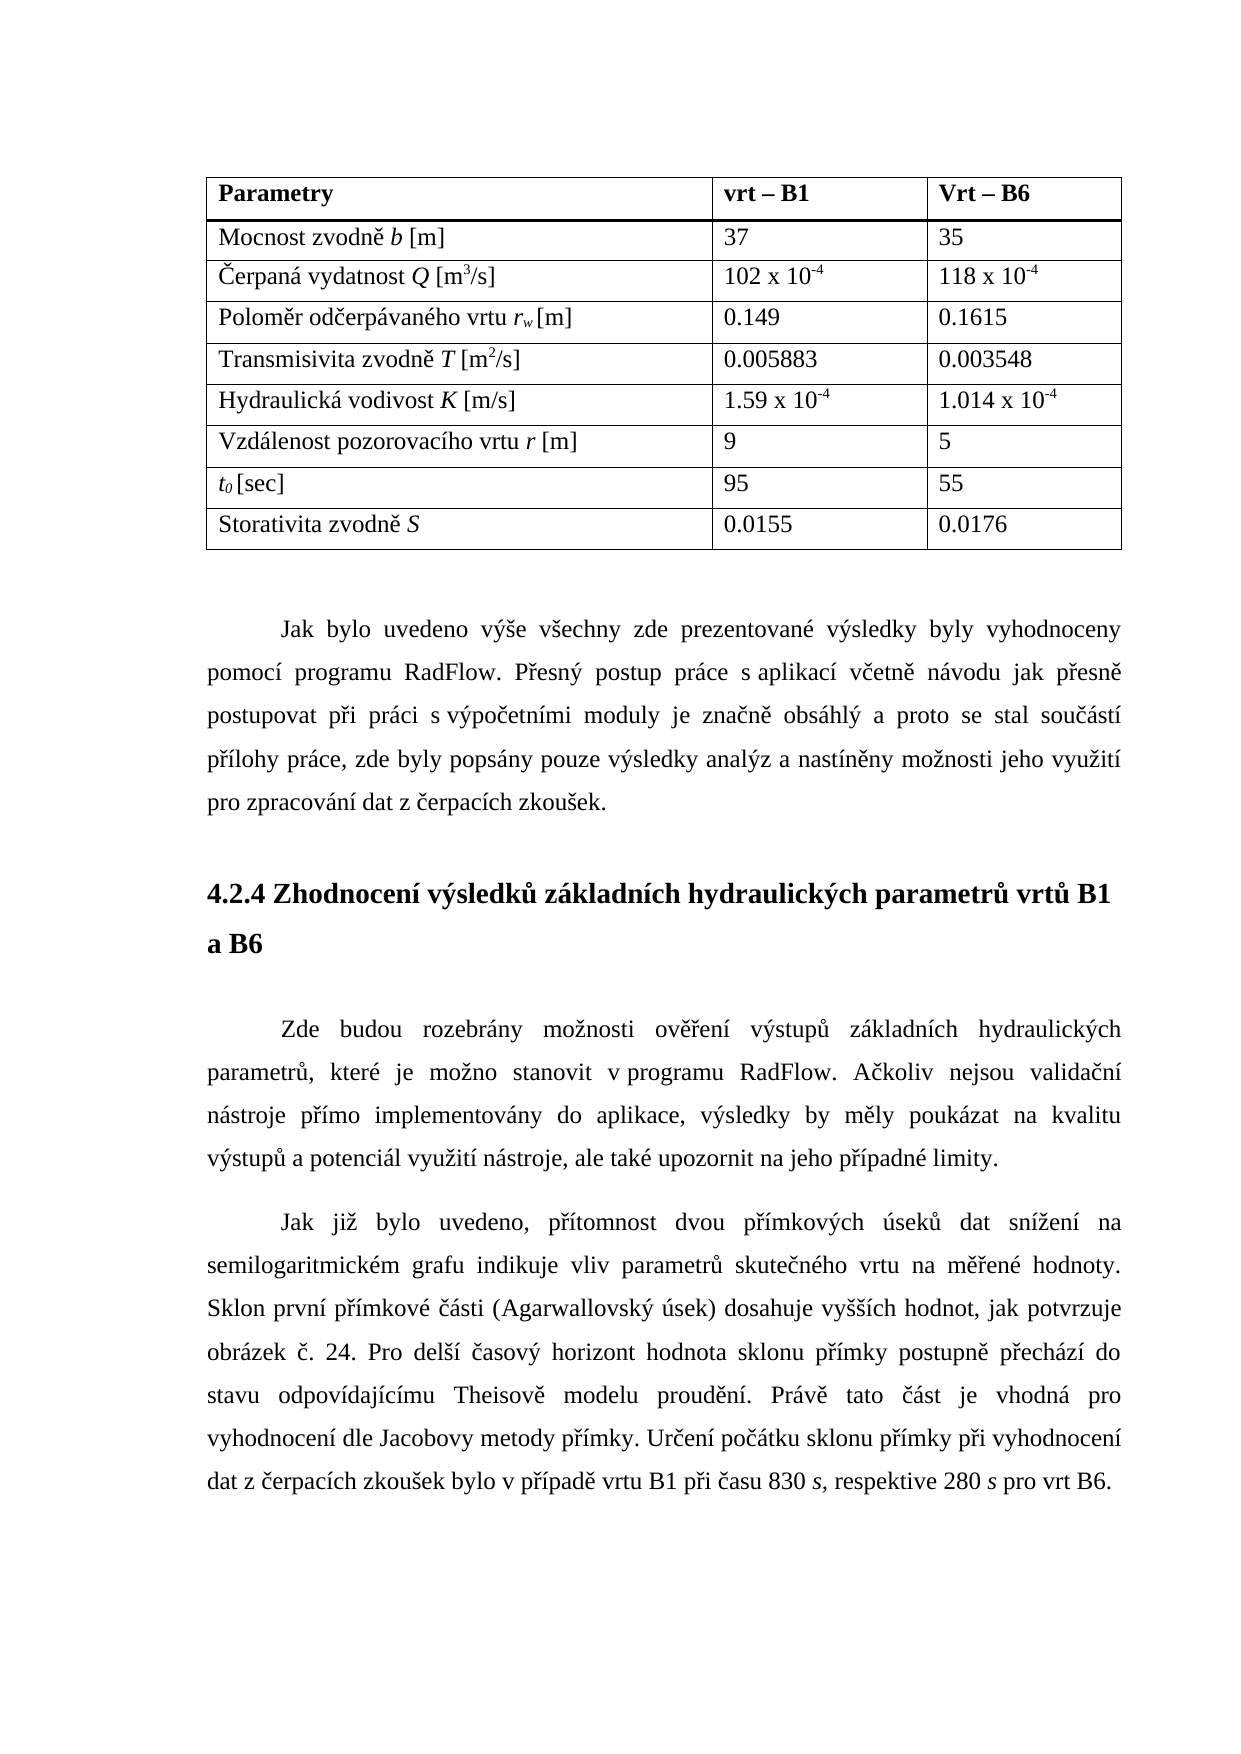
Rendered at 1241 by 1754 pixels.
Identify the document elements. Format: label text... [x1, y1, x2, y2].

table_cell Mocnost zvodně b [m] [207, 222, 712, 260]
table_cell 0.003548 [928, 344, 1121, 384]
table_cell 37 [713, 222, 927, 260]
table_cell 102 x 10-4 [713, 261, 927, 301]
subtitle 4.2.4 Zhodnocení výsledků základních hydraulických parametrů vrtů B1 a B6 [207, 876, 1122, 960]
table_cell 0.149 [713, 302, 927, 343]
table_cell 5 [928, 426, 1121, 467]
table_cell 35 [928, 222, 1121, 260]
table_cell 1.59 x 10-4 [713, 385, 927, 425]
table_cell Poloměr odčerpávaného vrtu rw [m] [207, 302, 712, 343]
table_cell Storativita zvodně S [207, 509, 712, 549]
table_cell 118 x 10-4 [928, 261, 1121, 301]
table_cell 55 [928, 468, 1121, 508]
table_cell Čerpaná vydatnost Q [m3/s] [207, 261, 712, 301]
table_cell 95 [713, 468, 927, 508]
table_cell 0.0155 [713, 509, 927, 549]
table_cell Transmisivita zvodně T [m2/s] [207, 344, 712, 384]
table_cell 1.014 x 10-4 [928, 385, 1121, 425]
table_header Vrt – B6 [928, 178, 1121, 218]
table_cell 0.0176 [928, 509, 1121, 549]
table_header Parametry [207, 178, 712, 218]
text Jak bylo uvedeno výše všechny zde prezentované výsledky byly vyhodnoceny pomocí programu RadFlow. Přesný postup práce s aplikací včetně návodu jak přesně postupovat při práci s výpočetními moduly je značně obsáhlý a proto se stal součástí přílohy práce, zde byly popsány pouze výsledky analýz a nastíněny možnosti jeho využití pro zpracování dat z čerpacích zkoušek. [207, 614, 1122, 816]
table_cell Hydraulická vodivost K [m/s] [207, 385, 712, 425]
table_header vrt – B1 [713, 178, 927, 218]
table_cell 9 [713, 426, 927, 467]
table_cell t0 [sec] [207, 468, 712, 508]
text Zde budou rozebrány možnosti ověření výstupů základních hydraulických parametrů, které je možno stanovit v programu RadFlow. Ačkoliv nejsou validační nástroje přímo implementovány do aplikace, výsledky by měly poukázat na kvalitu výstupů a potenciál využití nástroje, ale také upozornit na jeho případné limity. [207, 1014, 1122, 1172]
table_cell Vzdálenost pozorovacího vrtu r [m] [207, 426, 712, 467]
text Jak již bylo uvedeno, přítomnost dvou přímkových úseků dat snížení na semilogaritmickém grafu indikuje vliv parametrů skutečného vrtu na měřené hodnoty. Sklon první přímkové části (Agarwallovský úsek) dosahuje vyšších hodnot, jak potvrzuje obrázek č. 24. Pro delší časový horizont hodnota sklonu přímky postupně přechází do stavu odpovídajícímu Theisově modelu proudění. Právě tato část je vhodná pro vyhodnocení dle Jacobovy metody přímky. Určení počátku sklonu přímky při vyhodnocení dat z čerpacích zkoušek bylo v případě vrtu B1 při času 830 s, respektive 280 s pro vrt B6. [207, 1207, 1122, 1495]
table_cell 0.005883 [713, 344, 927, 384]
table_cell 0.1615 [928, 302, 1121, 343]
